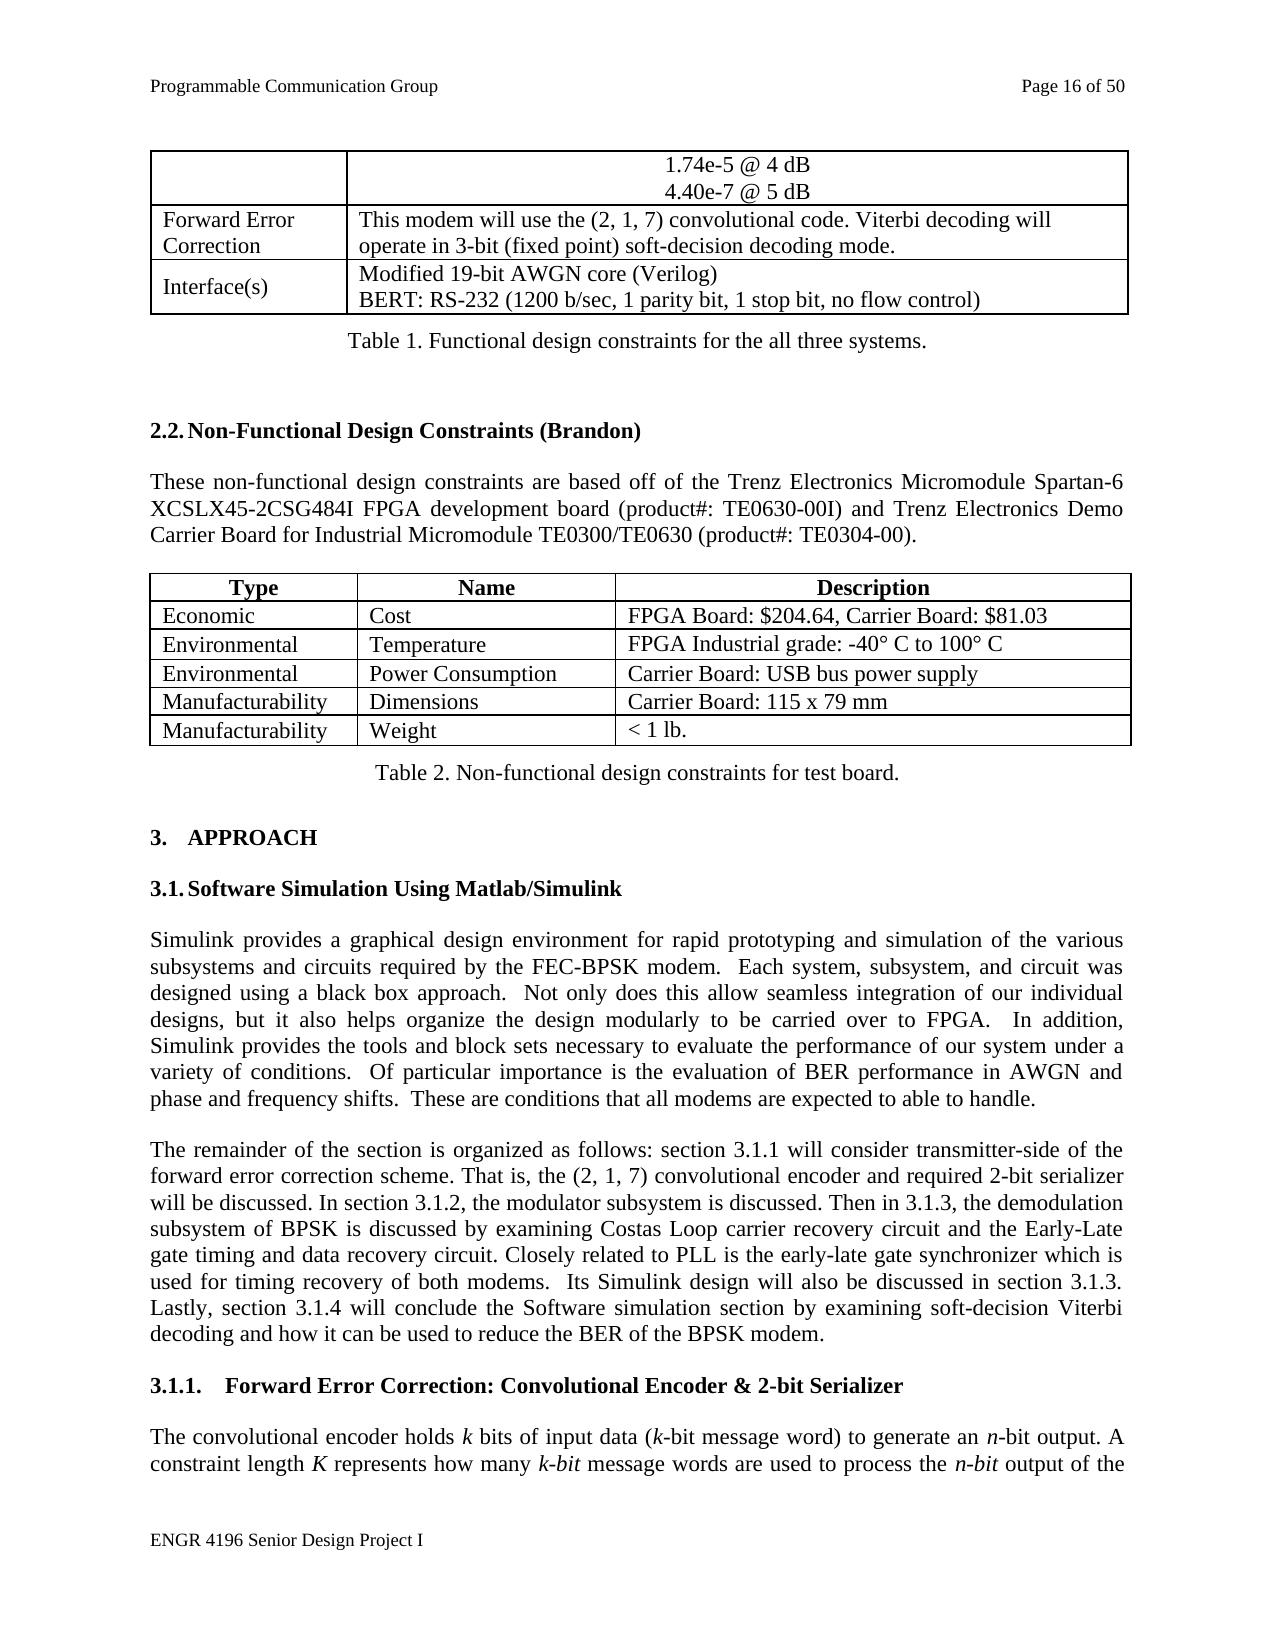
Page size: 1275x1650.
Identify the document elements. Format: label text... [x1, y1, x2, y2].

table_header Name [358, 574, 615, 600]
subtitle Forward Error Correction: Convolutional Encoder & 2-bit Serializer [150, 1372, 1125, 1398]
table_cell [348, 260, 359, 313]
subtitle APPROACH [150, 824, 1125, 850]
text These non-functional design constraints are based off of the Trenz Electronics Micromodule Spartan-6 XCSLX45-2CSG484I FPGA development board (product#: TE0630-00I) and Trenz Electronics Demo Carrier Board for Industrial Micromodule TE0300/TE0630 (product#: TE0304-00). [150, 468, 1125, 547]
table_cell Weight [358, 716, 615, 744]
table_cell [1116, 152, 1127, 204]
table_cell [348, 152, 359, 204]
table_cell Carrier Board: USB bus power supply [616, 660, 1130, 686]
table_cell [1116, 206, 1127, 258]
text Simulink provides a graphical design environment for rapid prototyping and simulation of the various subsystems and circuits required by the FEC-BPSK modem. Each system, subsystem, and circuit was designed using a black box approach. Not only does this allow seamless integration of our individual designs, but it also helps organize the design modularly to be carried over to FPGA. In addition, Simulink provides the tools and block sets necessary to evaluate the performance of our system under a variety of conditions. Of particular importance is the evaluation of BER performance in AWGN and phase and frequency shifts. These are conditions that all modems are expected to able to handle. [150, 927, 1125, 1111]
table_cell Manufacturability [151, 716, 357, 744]
text Table 2. Non-functional design constraints for test board. [150, 759, 1125, 785]
table_cell < 1 lb. [616, 716, 1130, 744]
subtitle Software Simulation Using Matlab/Simulink [150, 875, 1125, 902]
table_cell Environmental [151, 660, 357, 686]
table_cell FPGA Industrial grade: -40° C to 100° C [616, 630, 1130, 658]
text Table 1. Functional design constraints for the all three systems. [150, 327, 1125, 353]
table_cell Interface(s) [152, 260, 346, 313]
text The remainder of the section is organized as follows: section 3.1.1 will consider transmitter-side of the forward error correction scheme. That is, the (2, 1, 7) convolutional encoder and required 2-bit serializer will be discussed. In section 3.1.2, the modulator subsystem is discussed. Then in 3.1.3, the demodulation subsystem of BPSK is discussed by examining Costas Loop carrier recovery circuit and the Early-Late gate timing and data recovery circuit. Closely related to PLL is the early-late gate synchronizer which is used for timing recovery of both modems. Its Simulink design will also be discussed in section 3.1.3. Lastly, section 3.1.4 will conclude the Software simulation section by examining soft-decision Viterbi decoding and how it can be used to reduce the BER of the BPSK modem. [150, 1136, 1125, 1347]
table_cell Cost [358, 602, 615, 628]
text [150, 1423, 1125, 1476]
subtitle Non-Functional Design Constraints (Brandon) [150, 417, 1125, 443]
table_cell Economic [151, 602, 357, 628]
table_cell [152, 152, 346, 204]
table_cell Temperature [358, 630, 615, 658]
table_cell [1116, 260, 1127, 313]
table_cell Dimensions [358, 688, 615, 714]
table_header Type [151, 574, 357, 600]
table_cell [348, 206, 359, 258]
table_cell Carrier Board: 115 x 79 mm [616, 688, 1130, 714]
table_cell FPGA Board: $204.64, Carrier Board: $81.03 [616, 602, 1130, 628]
table_header Description [616, 574, 1130, 600]
table_cell Manufacturability [151, 688, 357, 714]
table_cell Environmental [151, 630, 357, 658]
table_cell Power Consumption [358, 660, 615, 686]
